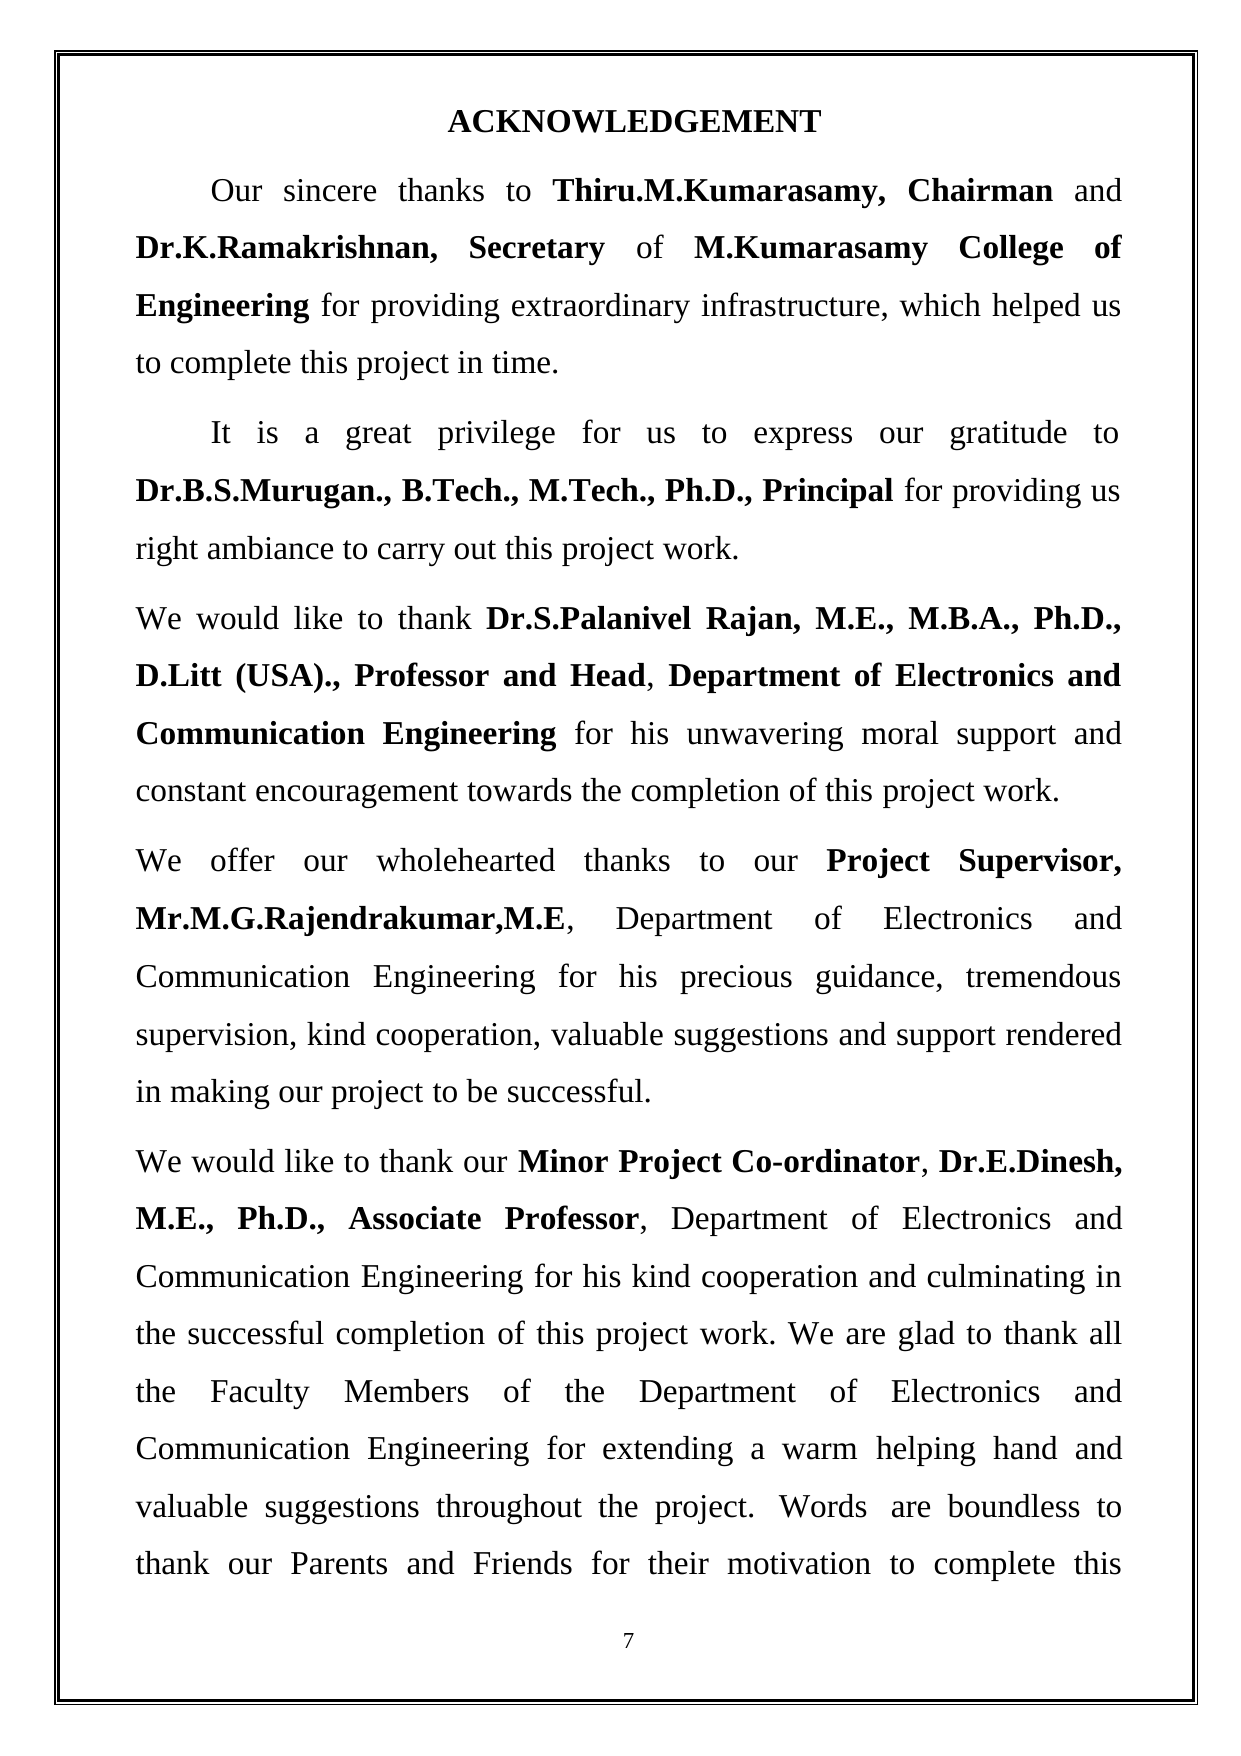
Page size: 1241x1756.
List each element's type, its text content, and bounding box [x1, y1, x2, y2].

text We offer our wholehearted thanks to our Project Supervisor, Mr.M.G.Rajendrakumar,M.E, Department of Electronics and Communication Engineering for his precious guidance, tremendous supervision, kind cooperation, valuable suggestions and support rendered in making our project to be successful. [135, 841, 1122, 1110]
text Our sincere thanks to Thiru.M.Kumarasamy, Chairman and Dr.K.Ramakrishnan, Secretary of M.Kumarasamy College of Engineering for providing extraordinary infrastructure, which helped us to complete this project in time. [135, 170, 1122, 381]
text ACKNOWLEDGEMENT [60, 101, 1192, 140]
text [135, 1141, 1123, 1582]
text It is a great privilege for us to express our gratitude to Dr.B.S.Murugan., B.Tech., M.Tech., Ph.D., Principal for providing us right ambiance to carry out this project work. [135, 413, 1121, 567]
text We would like to thank Dr.S.Palanivel Rajan, M.E., M.B.A., Ph.D., D.Litt (USA)., Professor and Head, Department of Electronics and Communication Engineering for his unwavering moral support and constant encouragement towards the completion of this project work. [135, 598, 1122, 809]
